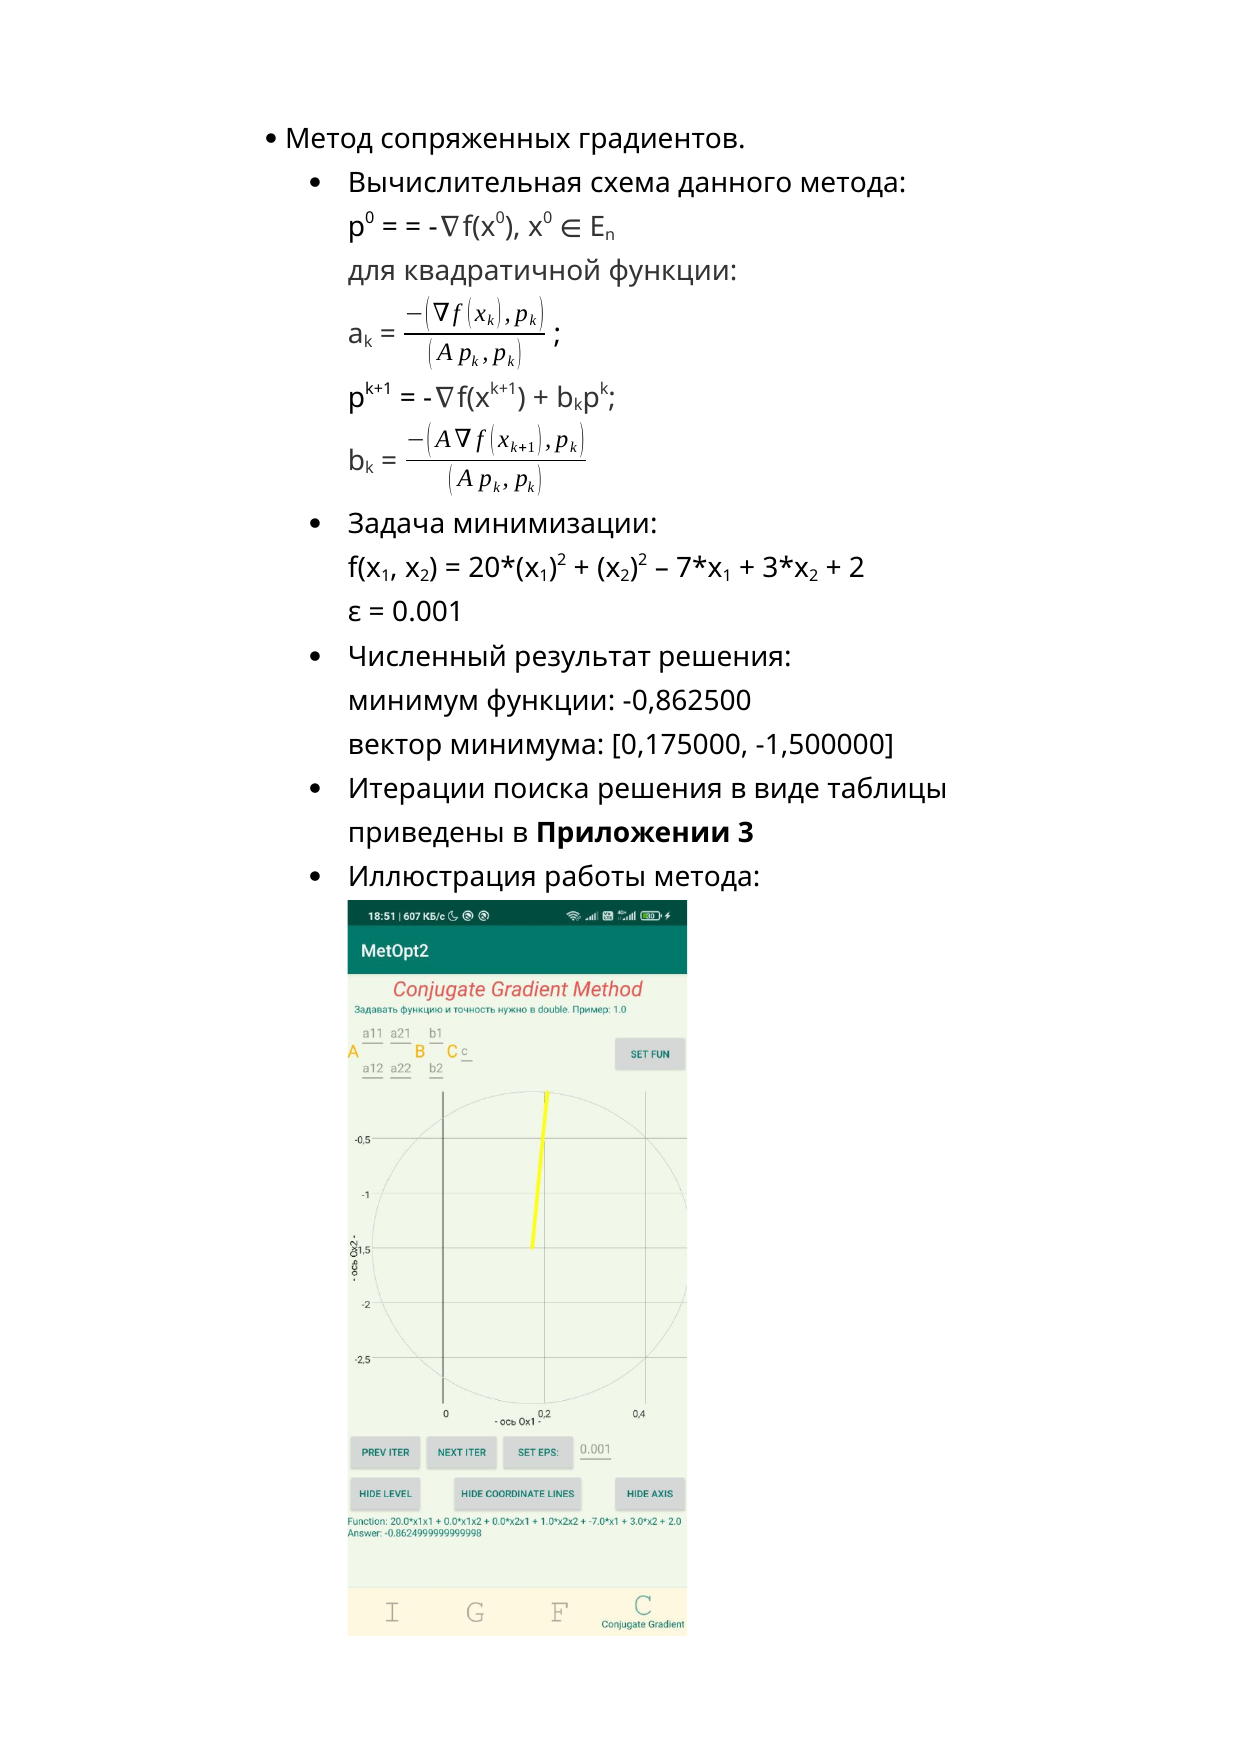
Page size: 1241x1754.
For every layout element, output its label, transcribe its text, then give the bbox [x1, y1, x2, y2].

list Метод сопряженных градиентов. [266, 118, 1152, 156]
list Численный результат решения: минимум функции: -0,862500 вектор минимума: [0,175000, -1,500000] [310, 636, 1152, 762]
list Иллюстрация работы метода: [310, 856, 1152, 894]
list Итерации поиска решения в виде таблицы приведены в Приложении 3 [310, 768, 1152, 850]
picture [347, 900, 688, 1636]
list Вычислительная схема данного метода: p0 = = -∇f(x0), x0 ∈ En для квадратичной функции: ak = ; pk+1 = -∇f(xk+1) + bkpk; bk = [310, 162, 1152, 498]
list Задача минимизации: f(x1, x2) = 20*(x1)2 + (x2)2 – 7*x1 + 3*x2 + 2 ε = 0.001 [310, 504, 1152, 630]
